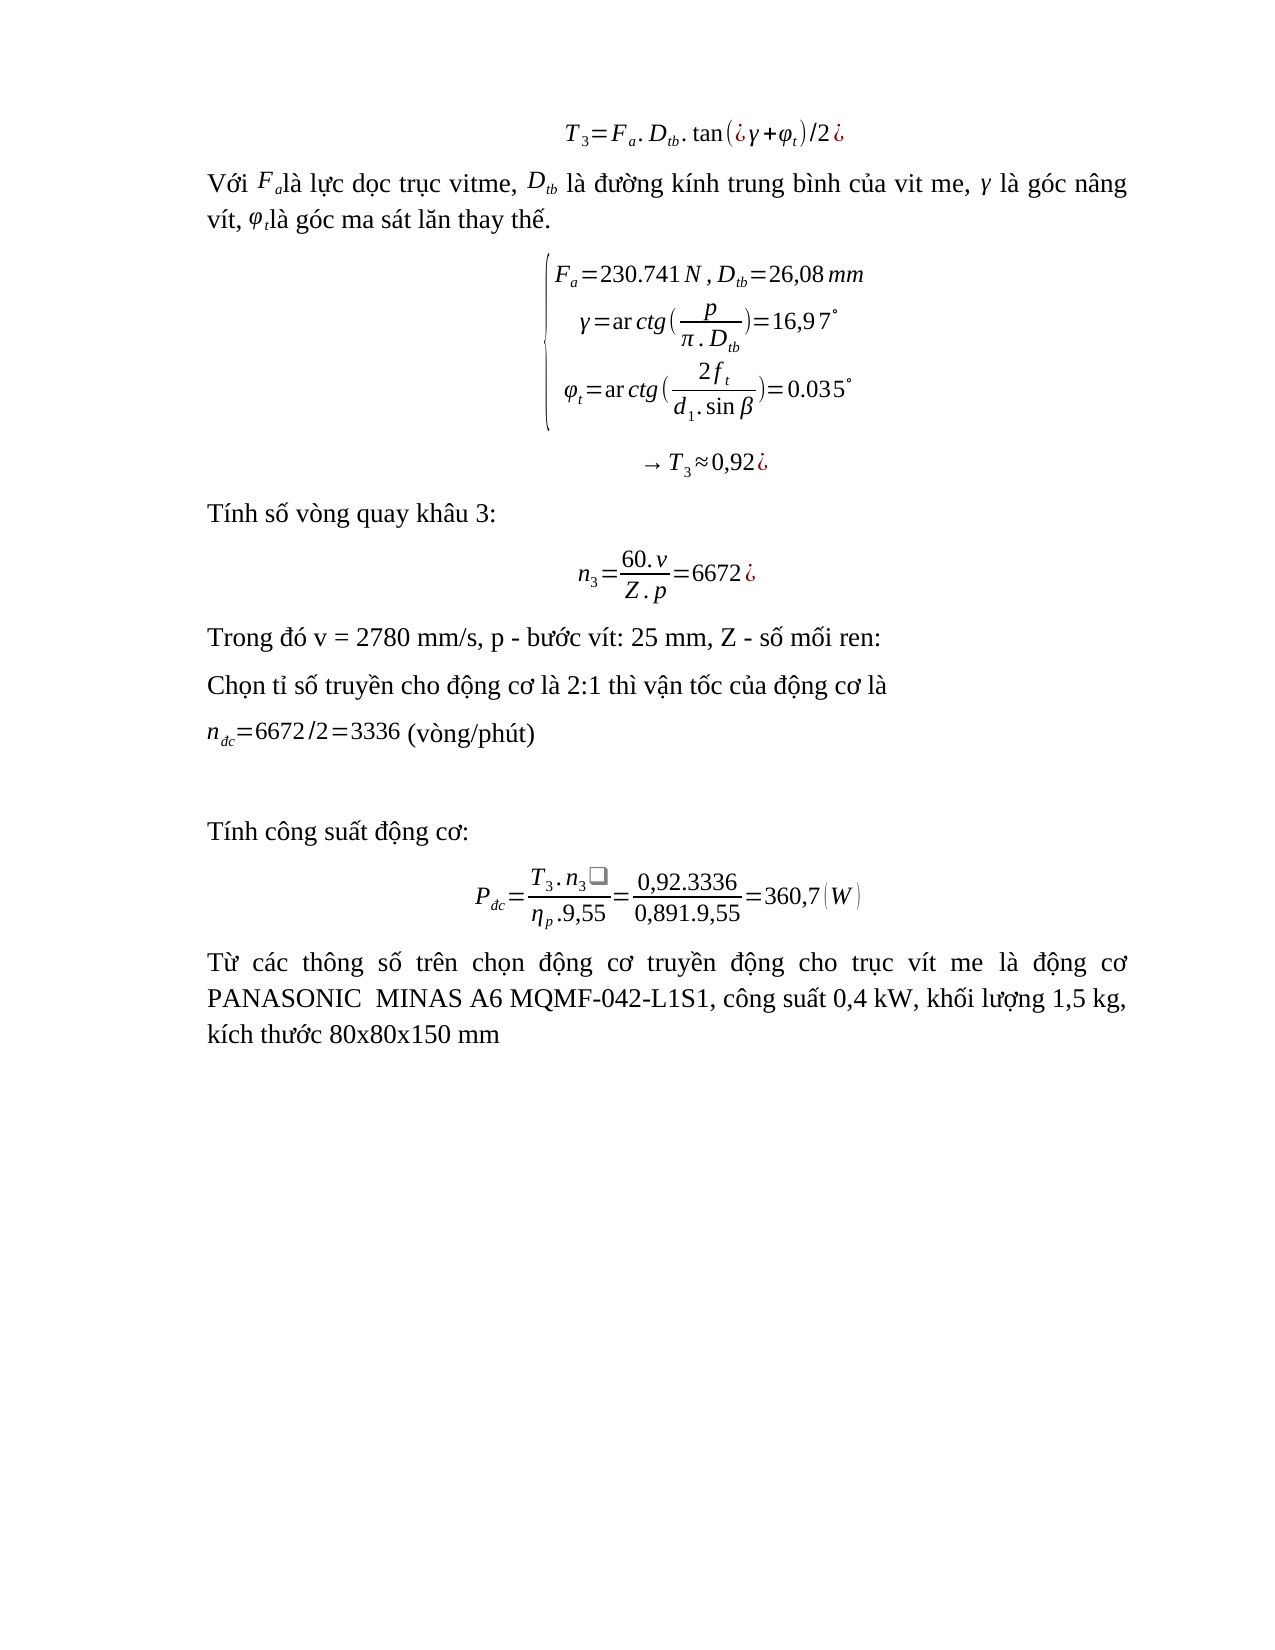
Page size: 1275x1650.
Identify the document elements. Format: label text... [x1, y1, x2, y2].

text Trong đó v = 2780 mm/s, p - bước vít: 25 mm, Z - số mối ren: [207, 621, 1127, 652]
text Chọn tỉ số truyền cho động cơ là 2:1 thì vận tốc của động cơ là [207, 669, 1127, 700]
text Tính công suất động cơ: [207, 815, 1127, 846]
text Tính số vòng quay khâu 3: [207, 497, 1127, 528]
text Từ các thông số trên chọn động cơ truyền động cho trục vít me là động cơ PANASONIC MINAS A6 MQMF-042-L1S1, công suất 0,4 kW, khối lượng 1,5 kg, kích thước 80x80x150 mm [207, 947, 1127, 1049]
text (vòng/phút) [207, 717, 1127, 750]
text Với là lực dọc trục vitme, là đường kính trung bình của vit me, là góc nâng vít, là góc ma sát lăn thay thế. [207, 167, 1127, 234]
